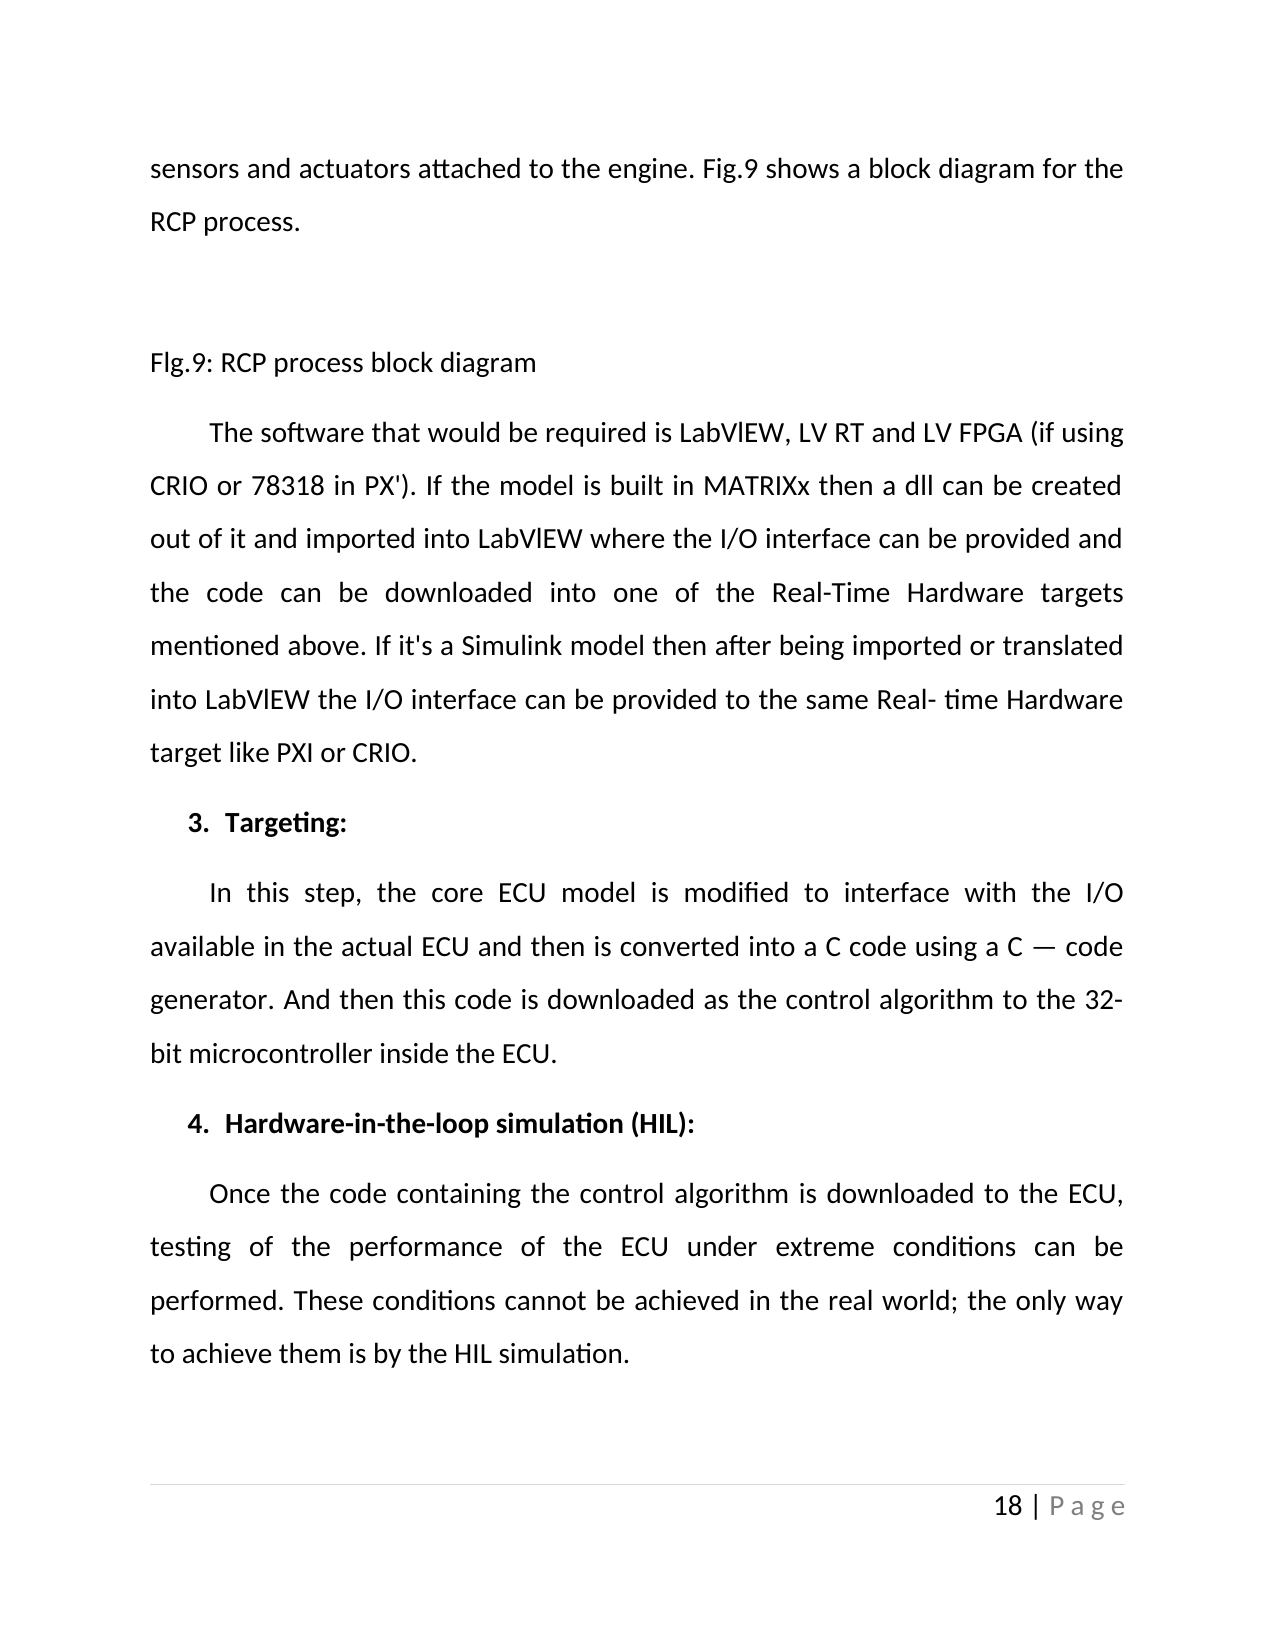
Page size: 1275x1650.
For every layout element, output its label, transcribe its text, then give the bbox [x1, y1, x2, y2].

list Targeting: [187, 804, 1125, 840]
list Hardware-in-the-loop simulation (HIL): [187, 1105, 1125, 1141]
text The software that would be required is LabVlEW, LV RT and LV FPGA (if using CRIO or 78318 in PX'). If the model is built in MATRIXx then a dll can be created out of it and imported into LabVlEW where the I/O interface can be provided and the code can be downloaded into one of the Real-Time Hardware targets mentioned above. If it's a Simulink model then after being imported or translated into LabVlEW the I/O interface can be provided to the same Real- time Hardware target like PXI or CRIO. [150, 414, 1125, 770]
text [150, 150, 1125, 239]
text Flg.9: RCP process block diagram [150, 344, 1125, 379]
text In this step, the core ECU model is modified to interface with the I/O available in the actual ECU and then is converted into a C code using a C — code generator. And then this code is downloaded as the control algorithm to the 32-bit microcontroller inside the ECU. [150, 874, 1125, 1071]
text Once the code containing the control algorithm is downloaded to the ECU, testing of the performance of the ECU under extreme conditions can be performed. These conditions cannot be achieved in the real world; the only way to achieve them is by the HIL simulation. [150, 1175, 1125, 1371]
